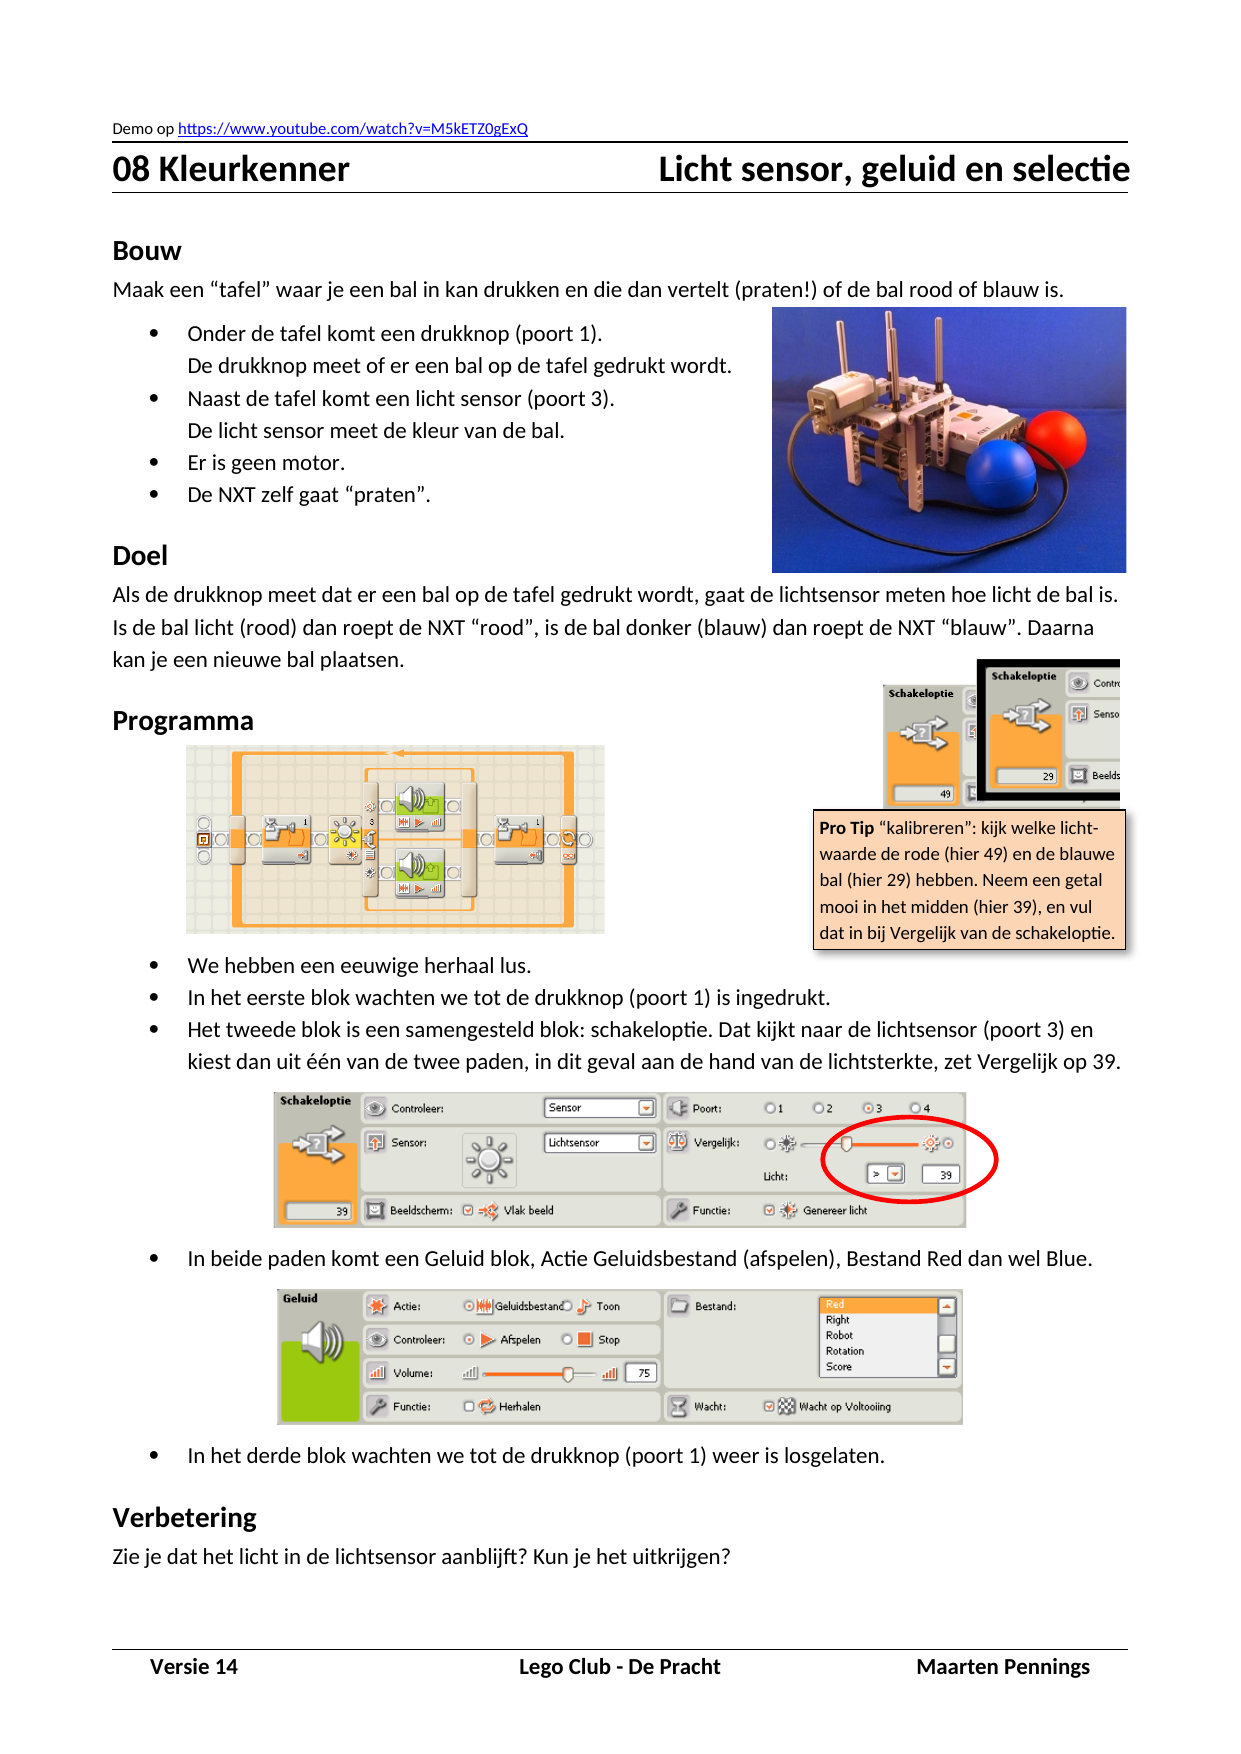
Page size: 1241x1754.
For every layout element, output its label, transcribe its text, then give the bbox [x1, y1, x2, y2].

picture [277, 1289, 963, 1425]
text Programma [112, 702, 878, 738]
text Bouw [112, 232, 1128, 267]
list Onder de tafel komt een drukknop (poort 1). De drukknop meet of er een bal op de tafel gedrukt wordt. [150, 319, 772, 379]
picture [273, 1092, 967, 1228]
list De NXT zelf gaat “praten”. [150, 480, 772, 508]
picture [186, 745, 605, 934]
picture [826, 1120, 967, 1199]
list In het eerste blok wachten we tot de drukknop (poort 1) is ingedrukt. [150, 983, 1128, 1011]
text Demo op https://www.youtube.com/watch?v=M5kETZ0gExQ [112, 118, 1128, 138]
text 08 Kleurkenner Licht sensor, geluid en selectie [112, 143, 1128, 192]
picture [772, 307, 1127, 573]
list In beide paden komt een Geluid blok, Actie Geluidsbestand (afspelen), Bestand Red dan wel Blue. [150, 1244, 1128, 1272]
list Er is geen motor. [150, 448, 772, 476]
list Het tweede blok is een samengesteld blok: schakeloptie. Dat kijkt naar de lichtsensor (poort 3) en kiest dan uit één van de twee paden, in dit geval aan de hand van de lichtsterkte, zet Vergelijk op 39. [150, 1015, 1128, 1075]
list We hebben een eeuwige herhaal lus. [150, 951, 1128, 979]
list Naast de tafel komt een licht sensor (poort 3). De licht sensor meet de kleur van de bal. [150, 384, 772, 444]
text Als de drukknop meet dat er een bal op de tafel gedrukt wordt, gaat de lichtsensor meten hoe licht de bal is. Is de bal licht (rood) dan roept de NXT “rood”, is de bal donker (blauw) dan roept de NXT “blauw”. Daarna kan je een nieuwe bal plaatsen. [112, 581, 1128, 673]
list In het derde blok wachten we tot de drukknop (poort 1) weer is losgelaten. [150, 1442, 1128, 1470]
text Doel [112, 537, 772, 573]
text Zie je dat het licht in de lichtsensor aanblijft? Kun je het uitkrijgen? [112, 1542, 1128, 1570]
text Verbetering [112, 1499, 1128, 1534]
text Maak een “tafel” waar je een bal in kan drukken en die dan vertelt (praten!) of de bal rood of blauw is. [112, 275, 1128, 303]
picture [878, 655, 1120, 809]
